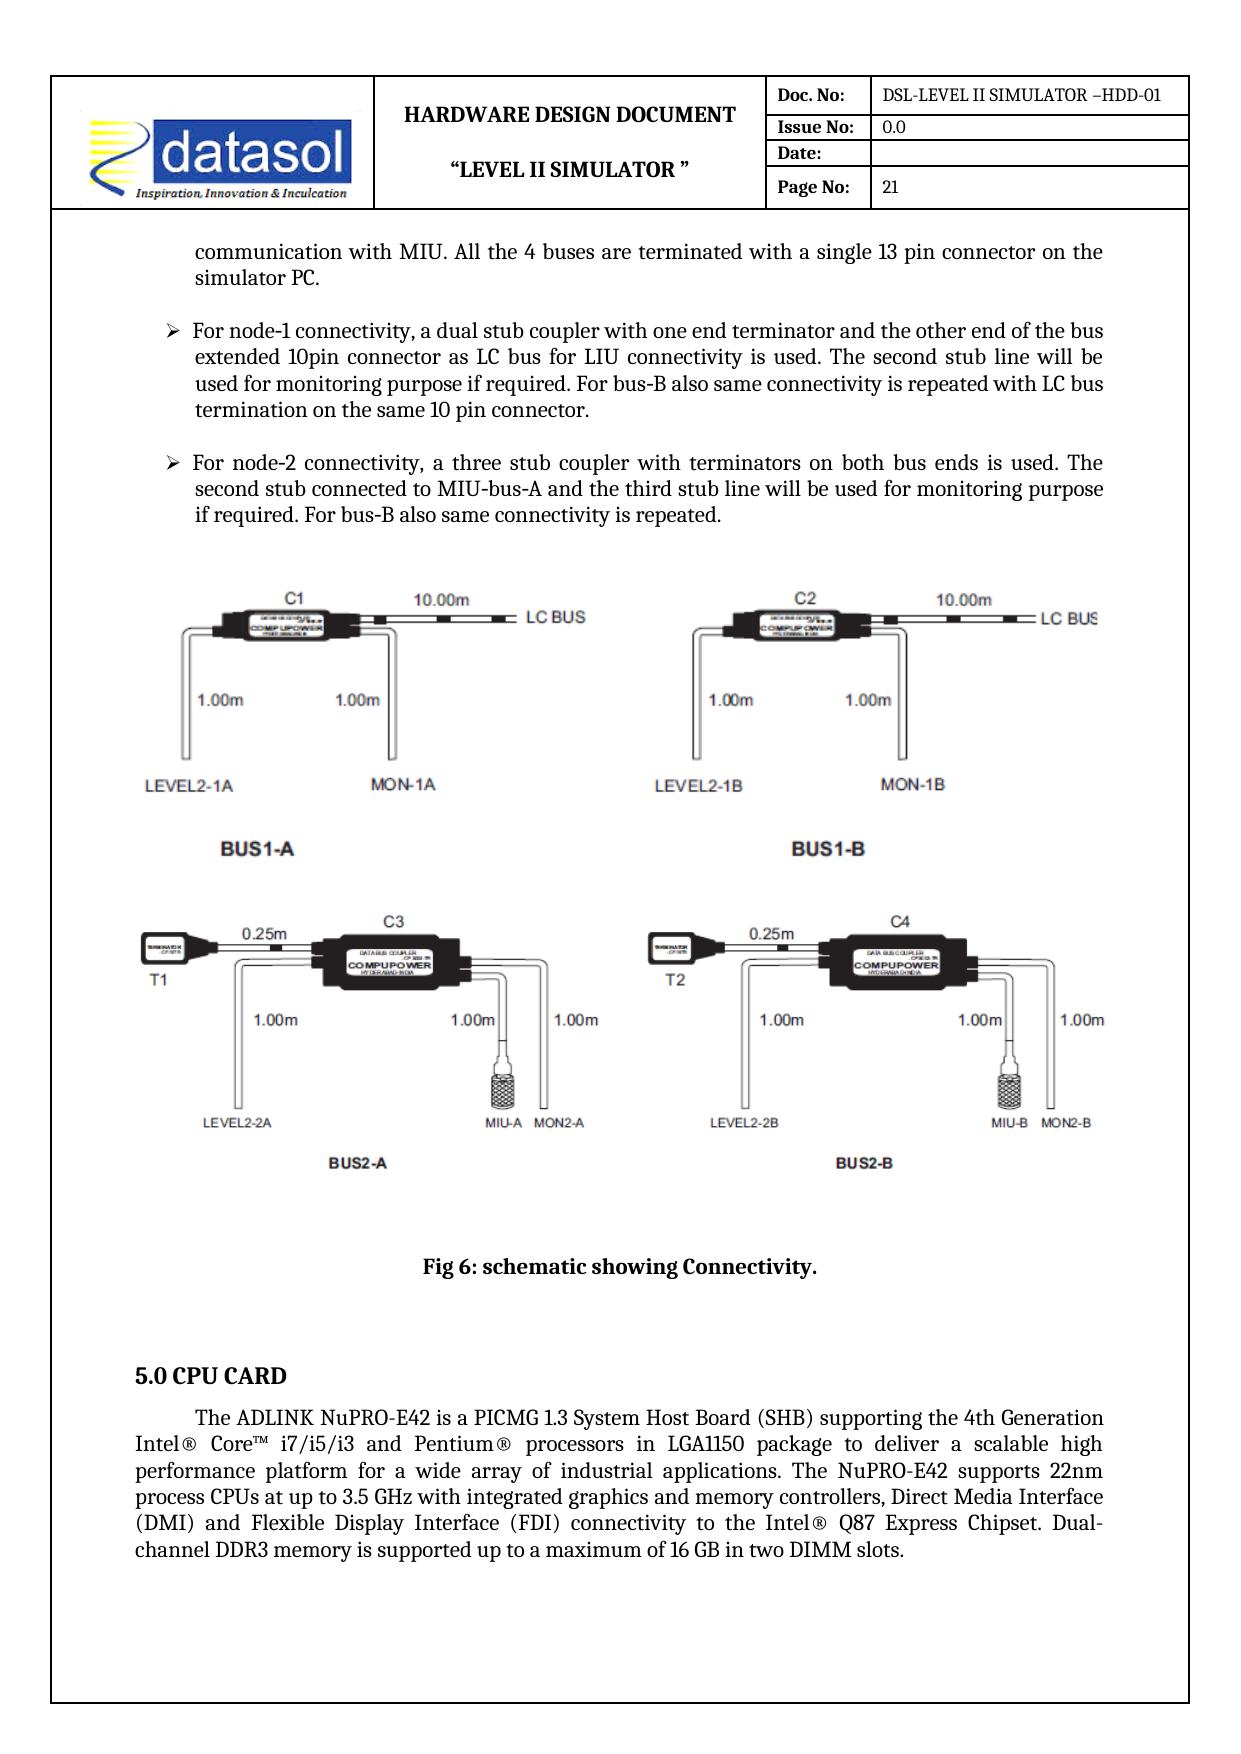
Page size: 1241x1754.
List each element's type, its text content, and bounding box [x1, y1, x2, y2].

text Fig 6: schematic showing Connectivity. [135, 1254, 1105, 1280]
list For node‐1 connectivity, a dual stub coupler with one end terminator and the other end of the bus extended 10pin connector as LC bus for LIU connectivity is used. The second stub line will be used for monitoring purpose if required. For bus‐B also same connectivity is repeated with LC bus termination on the same 10 pin connector. [165, 318, 1105, 423]
text The ADLINK NuPRO-E42 is a PICMG 1.3 System Host Board (SHB) supporting the 4th Generation Intel® Core™ i7/i5/i3 and Pentium® processors in LGA1150 package to deliver a scalable high performance platform for a wide array of industrial applications. The NuPRO-E42 supports 22nm process CPUs at up to 3.5 GHz with integrated graphics and memory controllers, Direct Media Interface (DMI) and Flexible Display Interface (FDI) connectivity to the Intel® Q87 Express Chipset. Dual-channel DDR3 memory is supported up to a maximum of 16 GB in two DIMM slots. [135, 1405, 1105, 1563]
list For node‐2 connectivity, a three stub coupler with terminators on both bus ends is used. The second stub connected to MIU‐bus‐A and the third stub line will be used for monitoring purpose if required. For bus‐B also same connectivity is repeated. [165, 449, 1105, 528]
subtitle 5.0 CPU CARD [135, 1362, 1105, 1390]
picture [80, 110, 361, 206]
